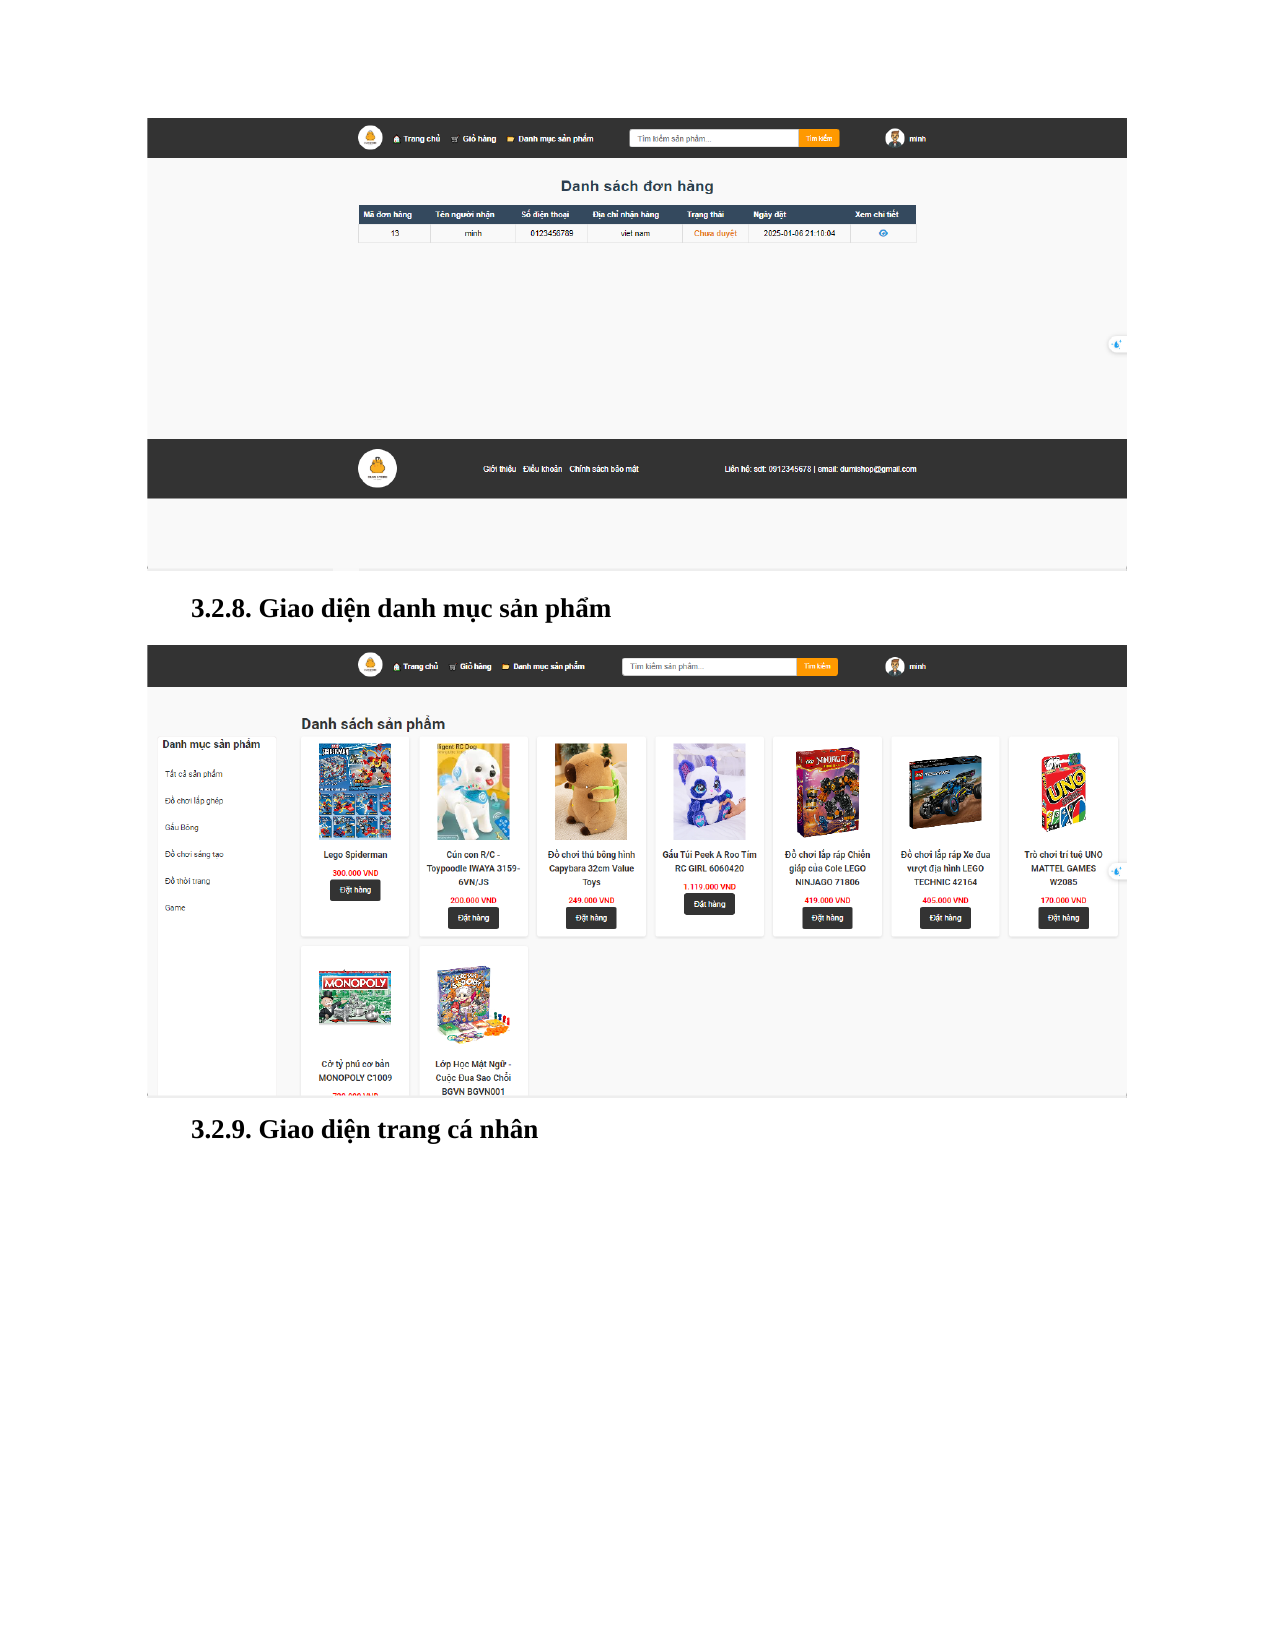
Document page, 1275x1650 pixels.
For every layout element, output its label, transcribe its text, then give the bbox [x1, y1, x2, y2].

picture [147, 645, 1127, 1098]
text 3.2.8. Giao diện danh mục sản phẩm [177, 592, 1157, 623]
picture [147, 118, 1127, 571]
text 3.2.9. Giao diện trang cá nhân [177, 1113, 1157, 1144]
